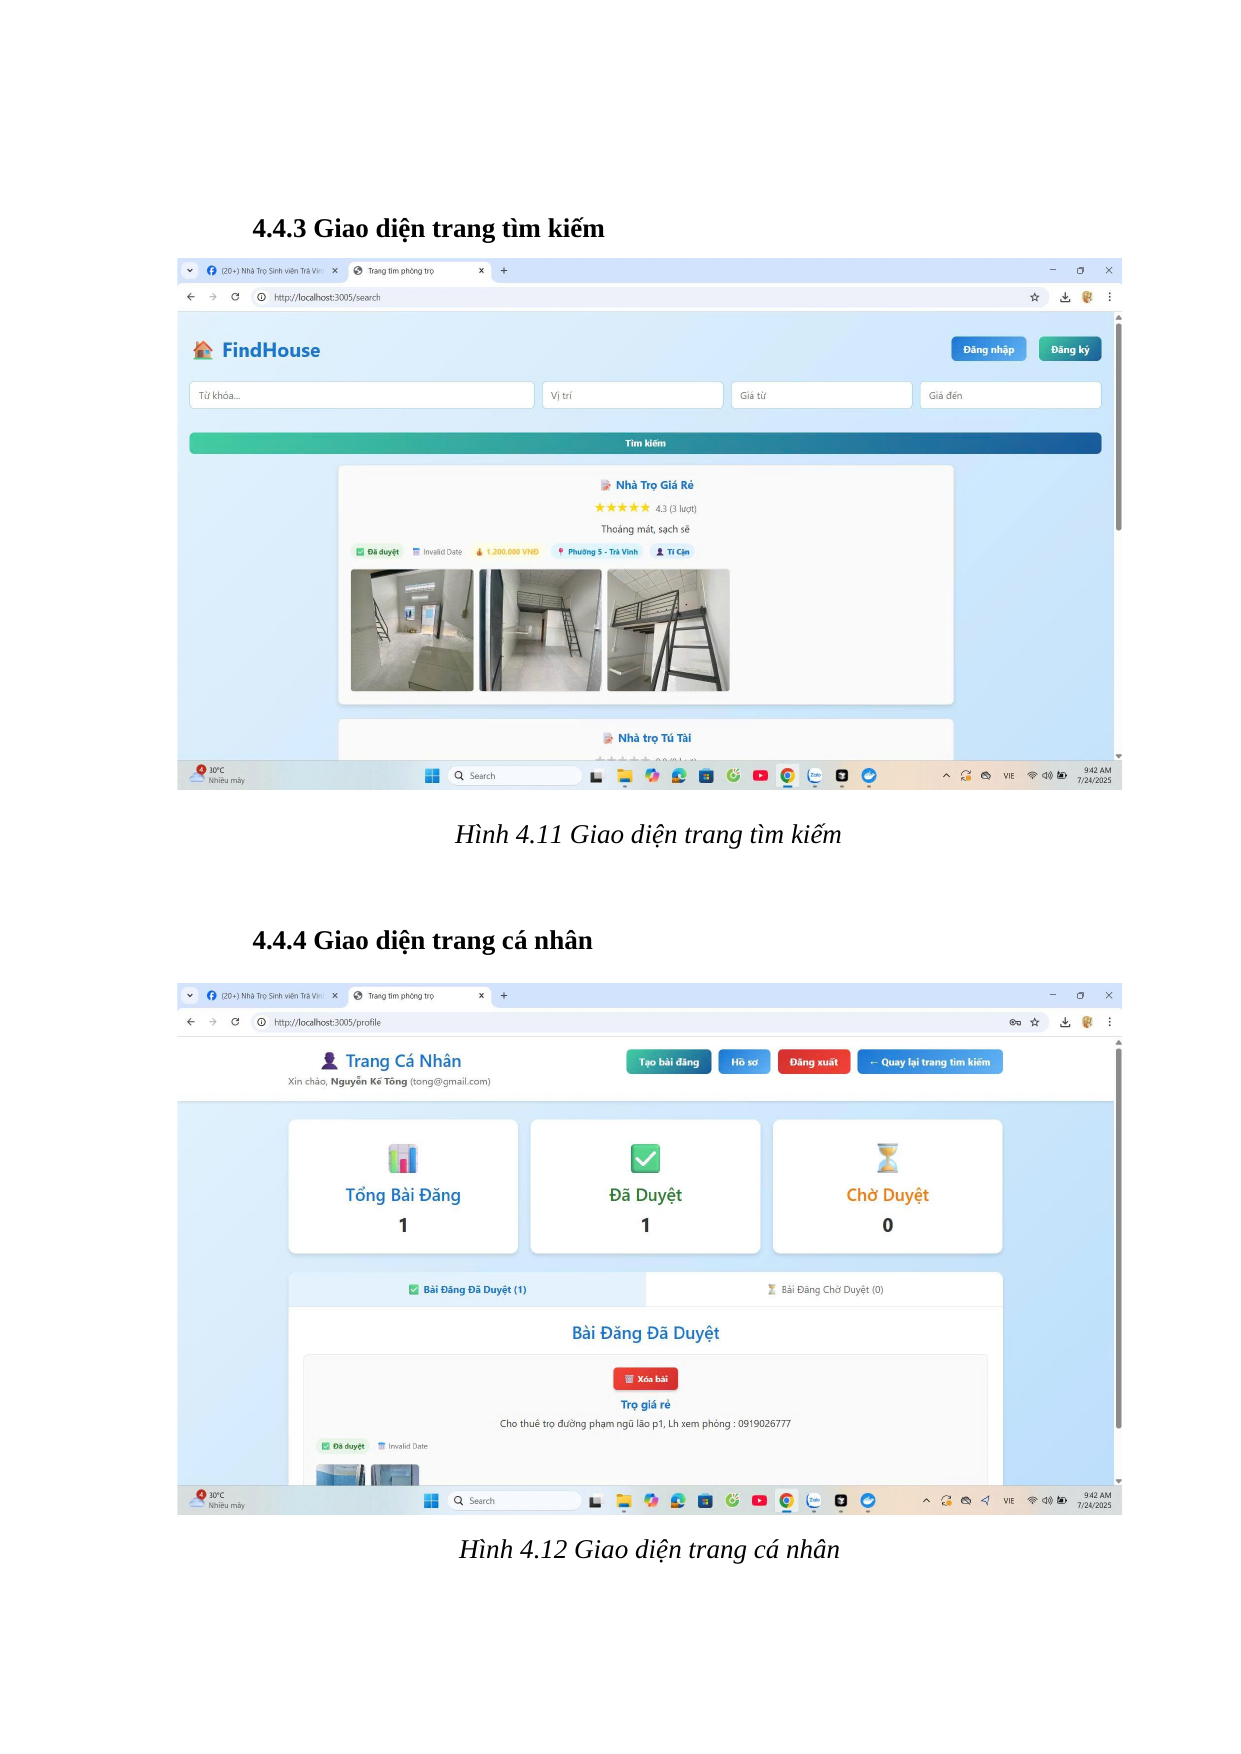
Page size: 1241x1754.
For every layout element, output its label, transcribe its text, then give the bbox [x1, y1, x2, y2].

picture [177, 258, 1123, 790]
subtitle Giao diện trang cá nhân [177, 924, 1122, 955]
picture [177, 983, 1123, 1515]
subtitle Giao diện trang tìm kiếm [177, 212, 1122, 258]
